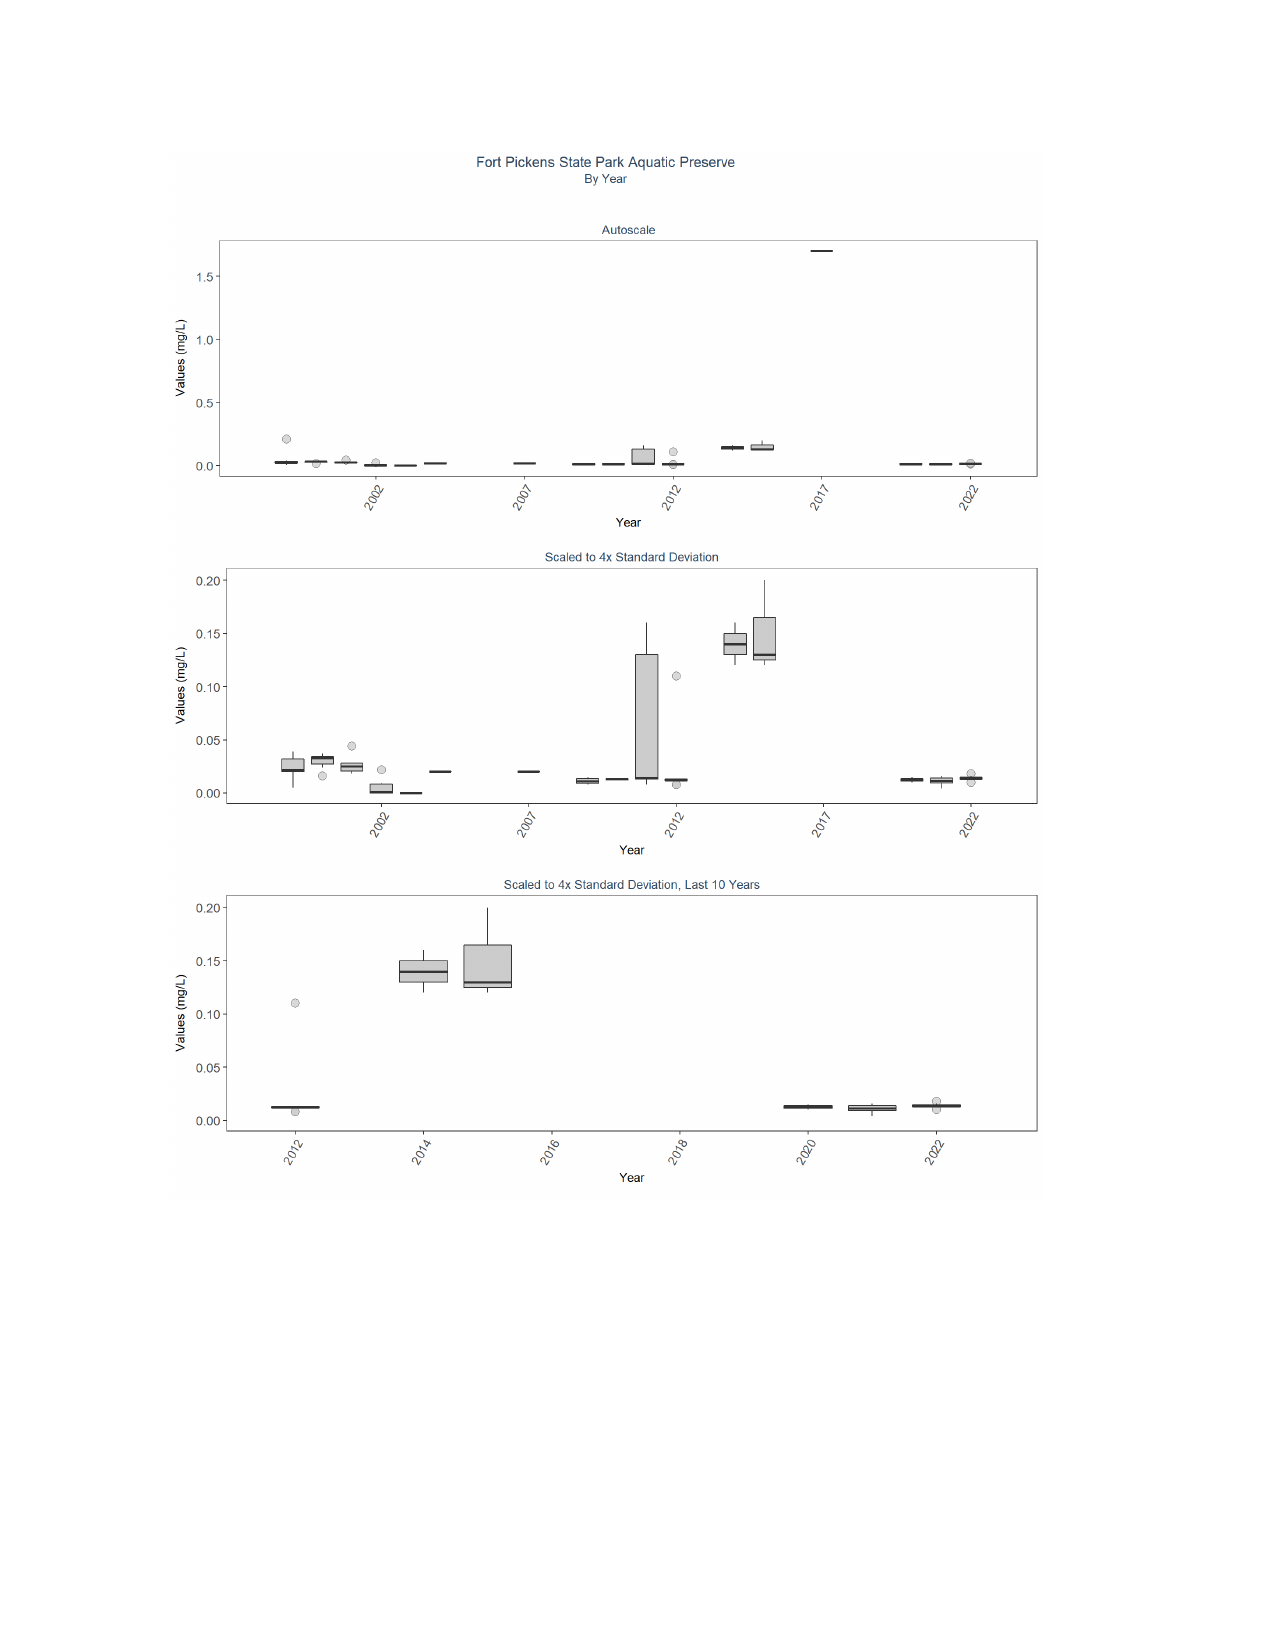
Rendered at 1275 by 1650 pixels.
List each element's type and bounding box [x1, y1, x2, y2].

picture [168, 150, 1044, 1200]
